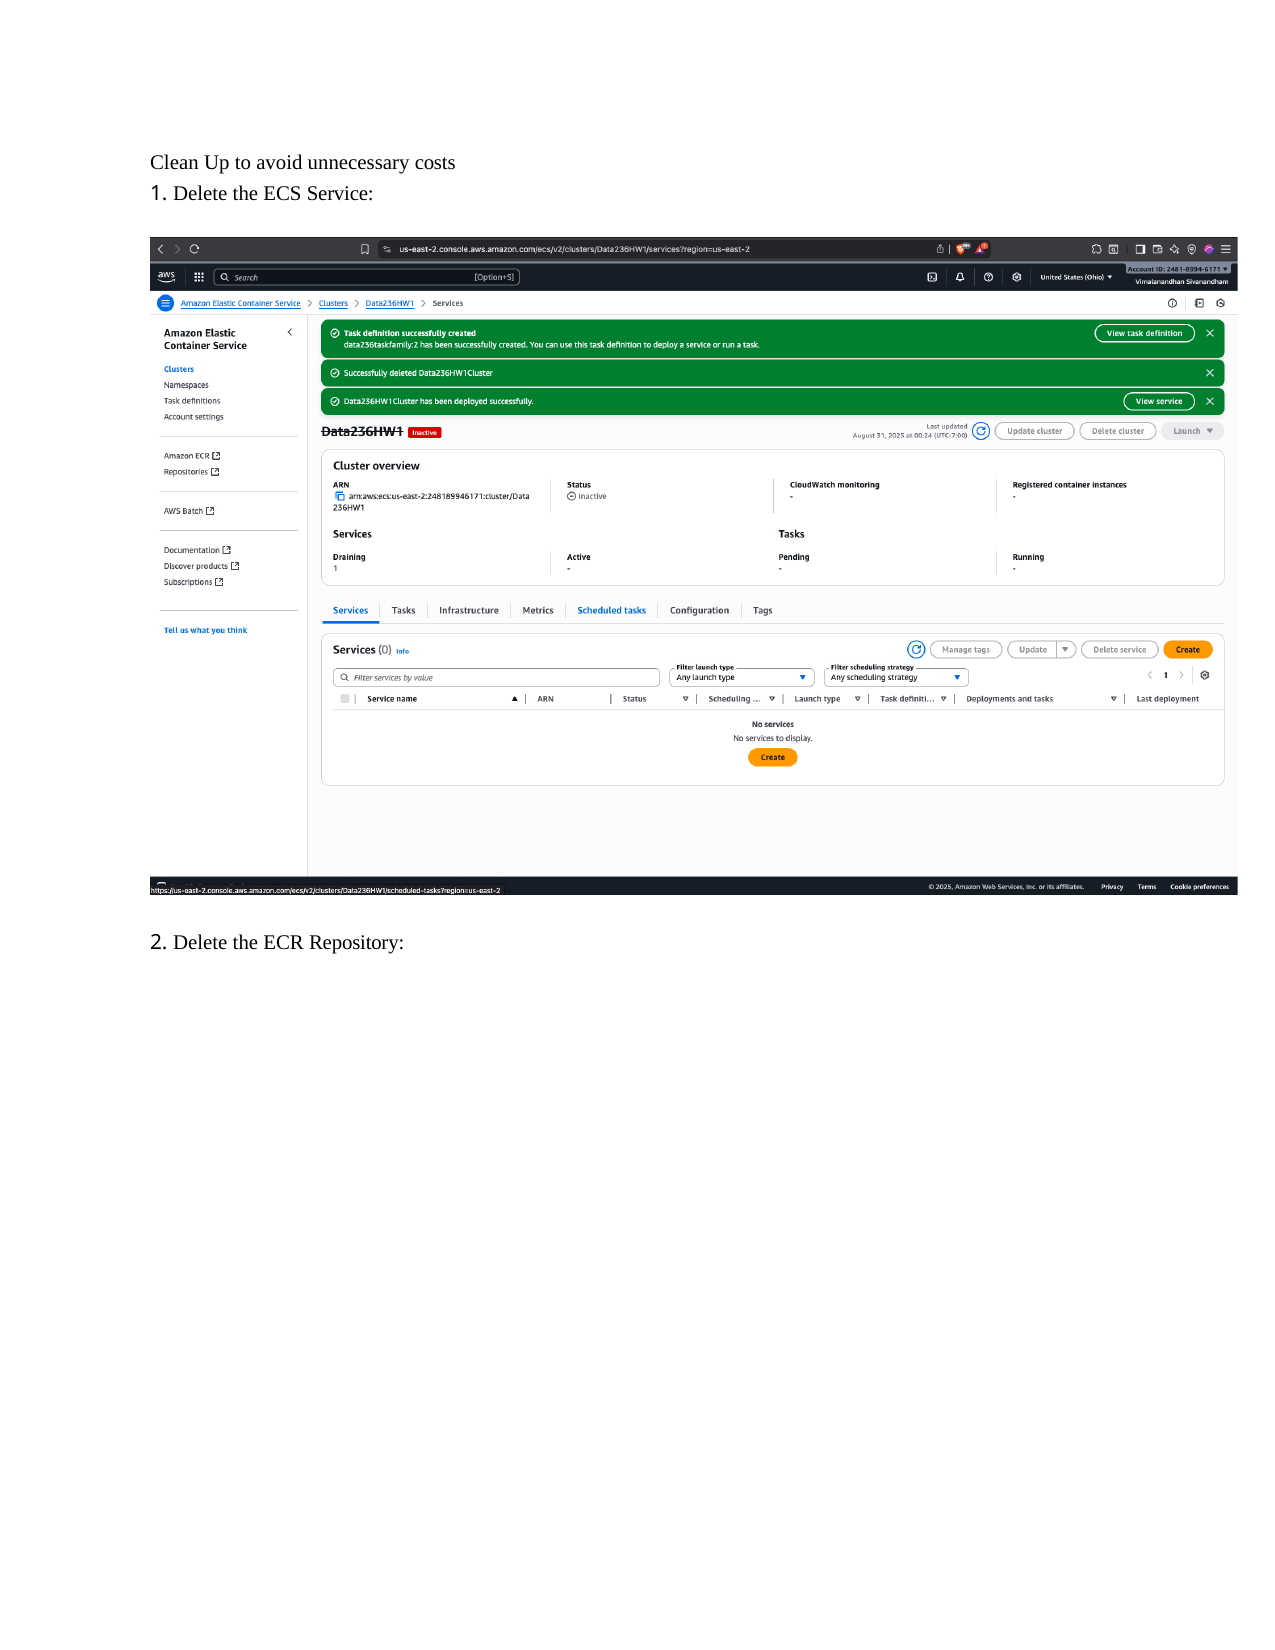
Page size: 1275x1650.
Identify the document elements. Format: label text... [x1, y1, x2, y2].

picture [150, 237, 1238, 895]
list Delete the ECS Service: [150, 178, 1237, 206]
list Delete the ECR Repository: [150, 927, 1237, 955]
text Clean Up to avoid unnecessary costs [150, 150, 1237, 174]
